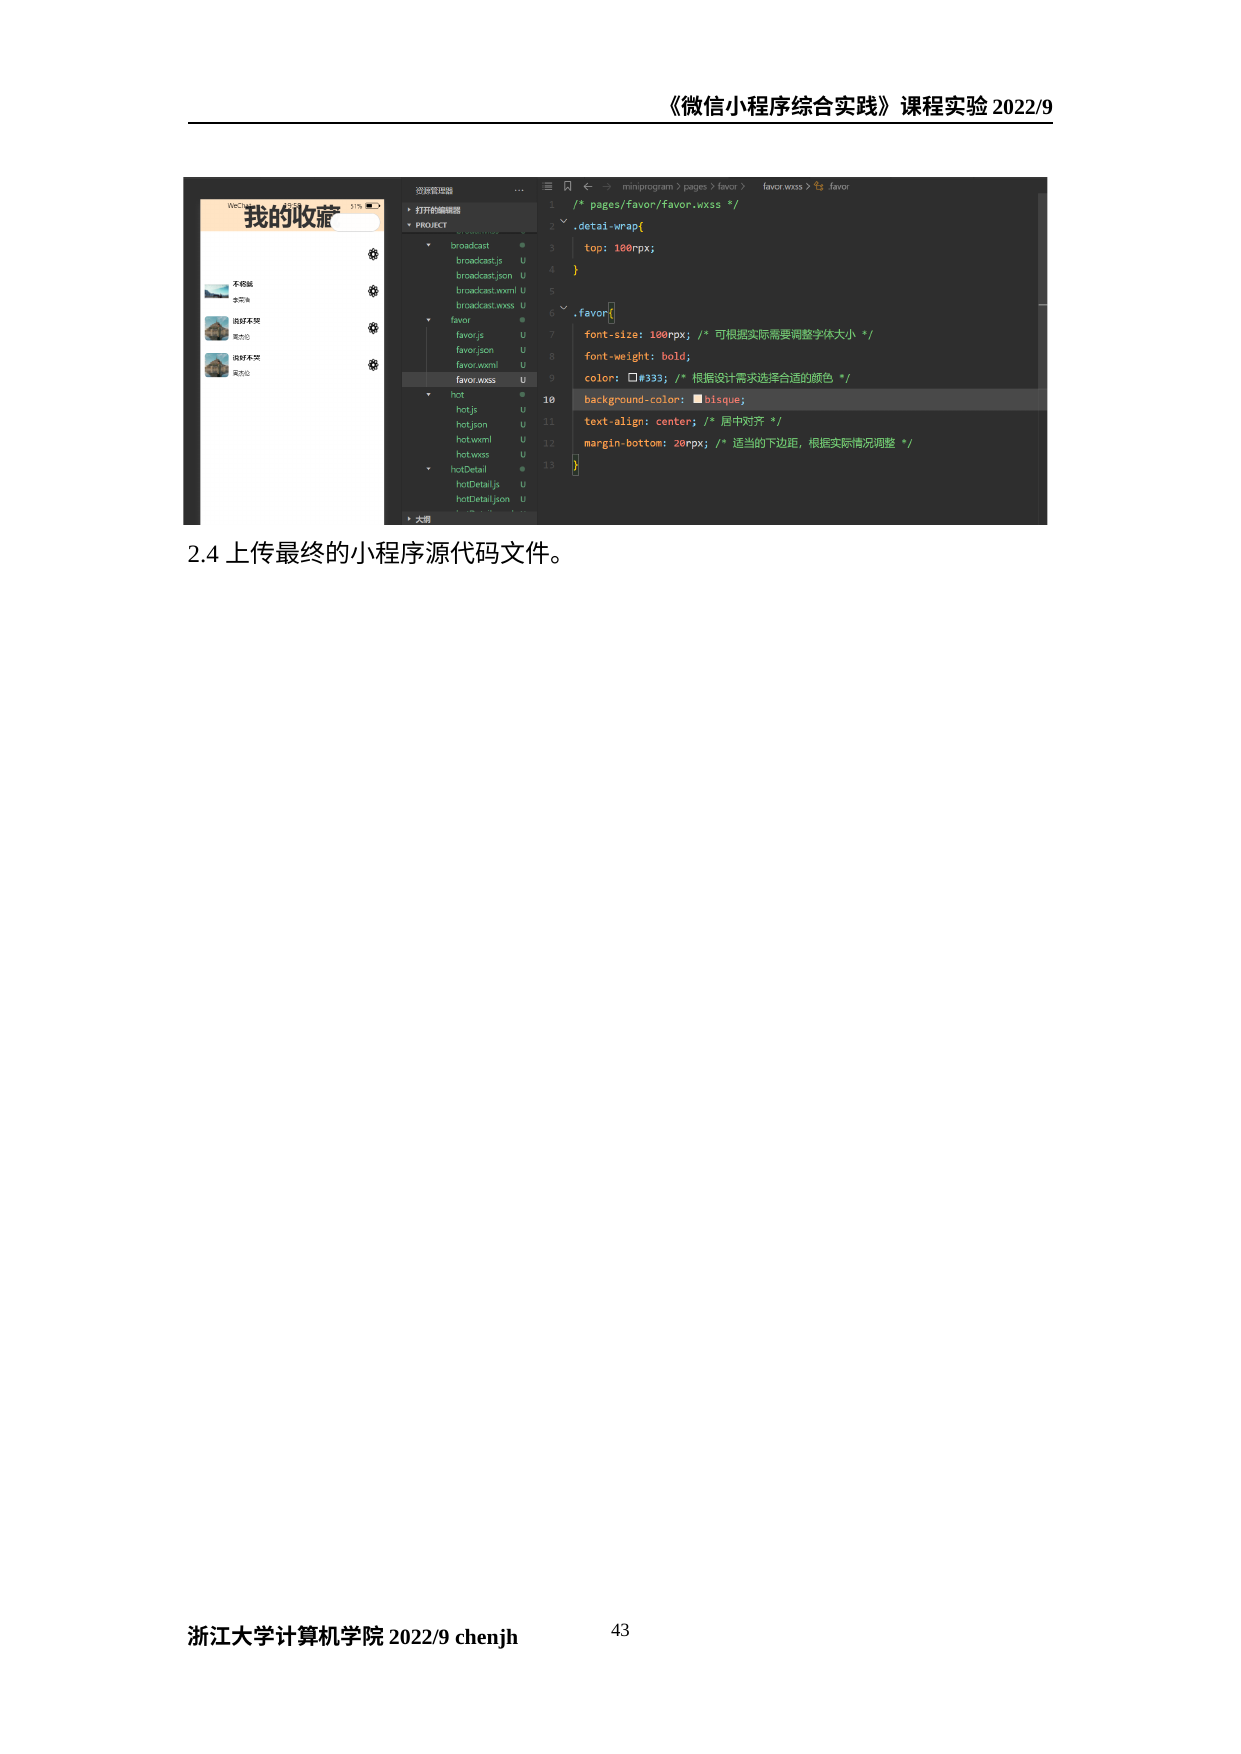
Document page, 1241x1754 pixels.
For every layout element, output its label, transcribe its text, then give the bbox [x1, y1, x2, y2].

text 2.4 上传最终的小程序源代码文件。 [187, 519, 1053, 584]
picture [183, 177, 1048, 525]
